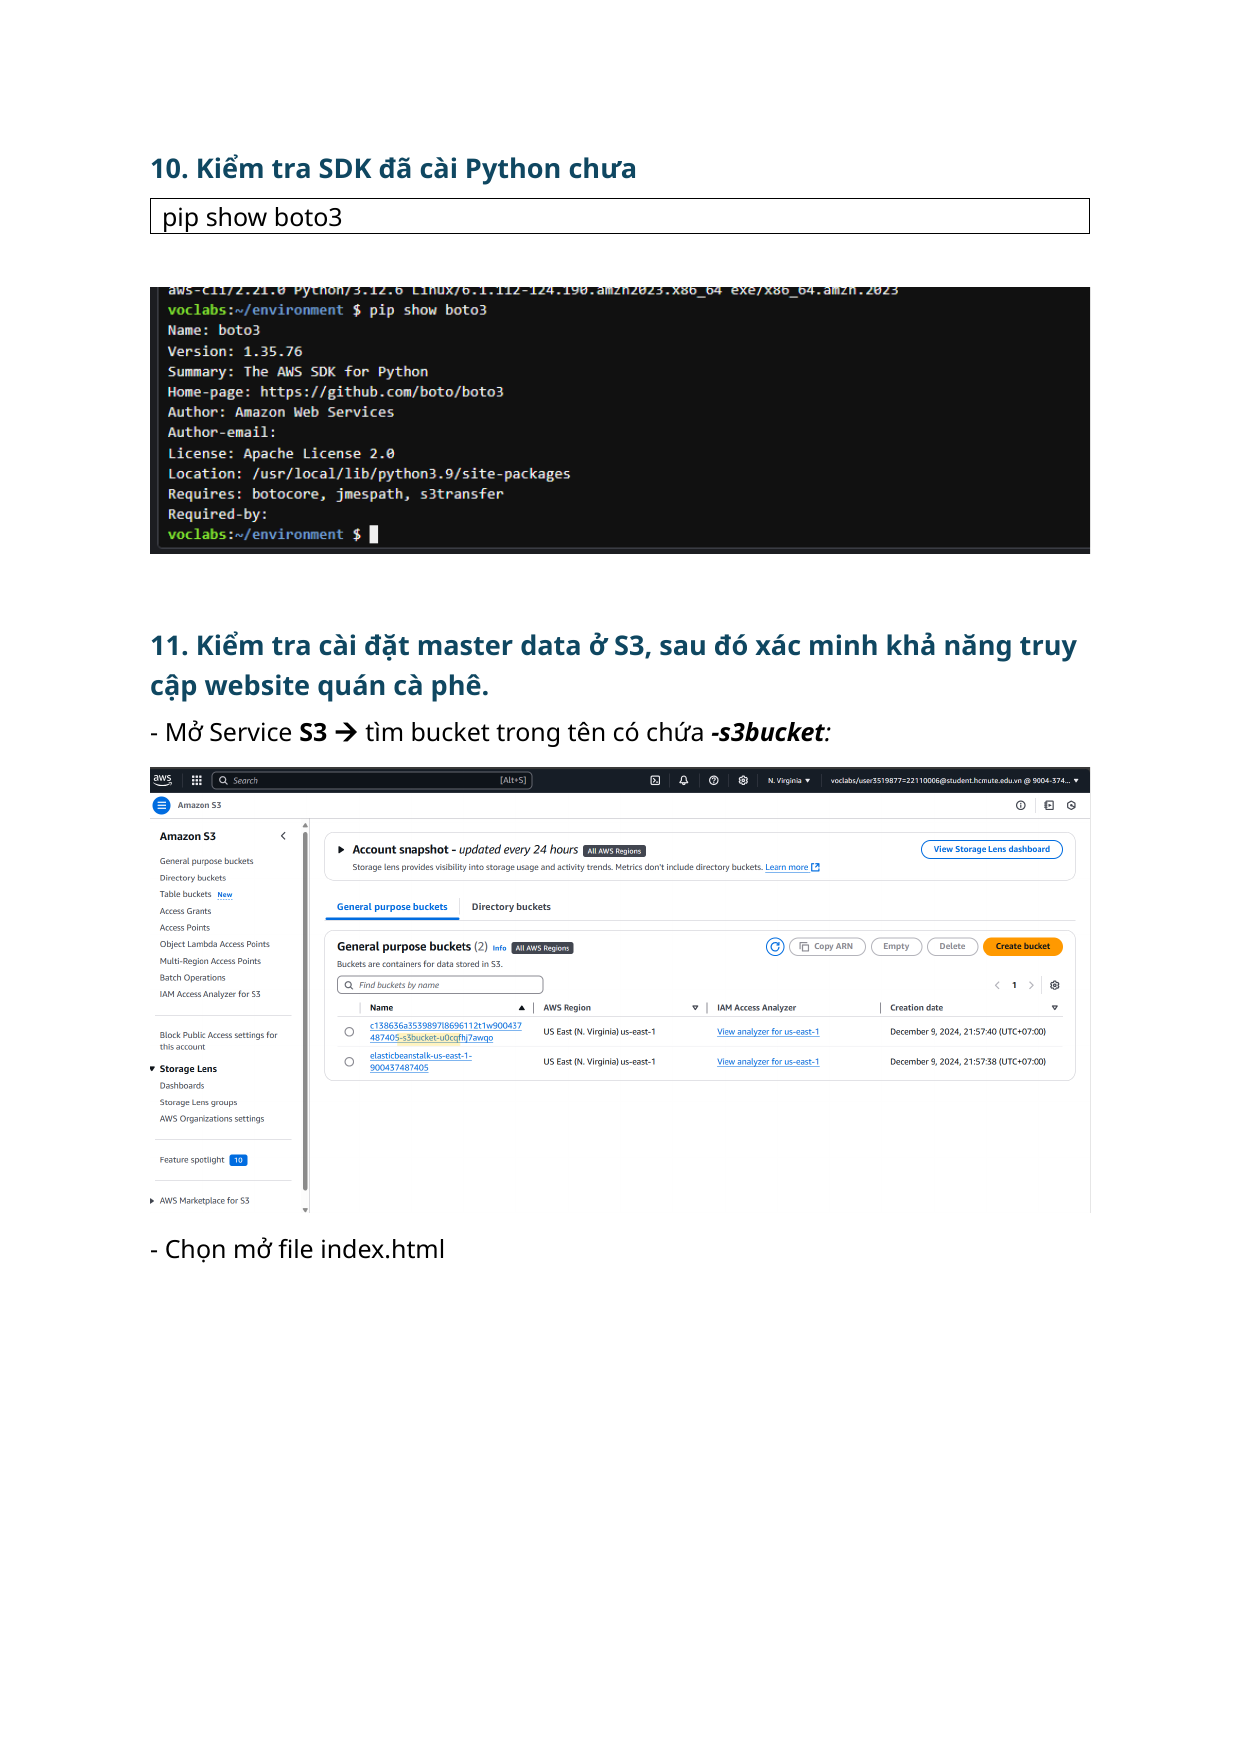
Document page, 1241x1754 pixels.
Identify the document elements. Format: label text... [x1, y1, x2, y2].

subtitle 10. Kiểm tra SDK đã cài Python chưa [150, 150, 1090, 187]
table_header pip show boto3 [151, 199, 1089, 233]
subtitle 11. Kiểm tra cài đặt master data ở S3, sau đó xác minh khả năng truy cập website quán cà phê. [150, 626, 1090, 703]
text - Chọn mở file index.html [150, 1232, 1090, 1266]
picture [150, 287, 1091, 554]
picture [150, 767, 1091, 1213]
text - Mở Service S3 tìm bucket trong tên có chứa -s3bucket: [150, 714, 1090, 748]
